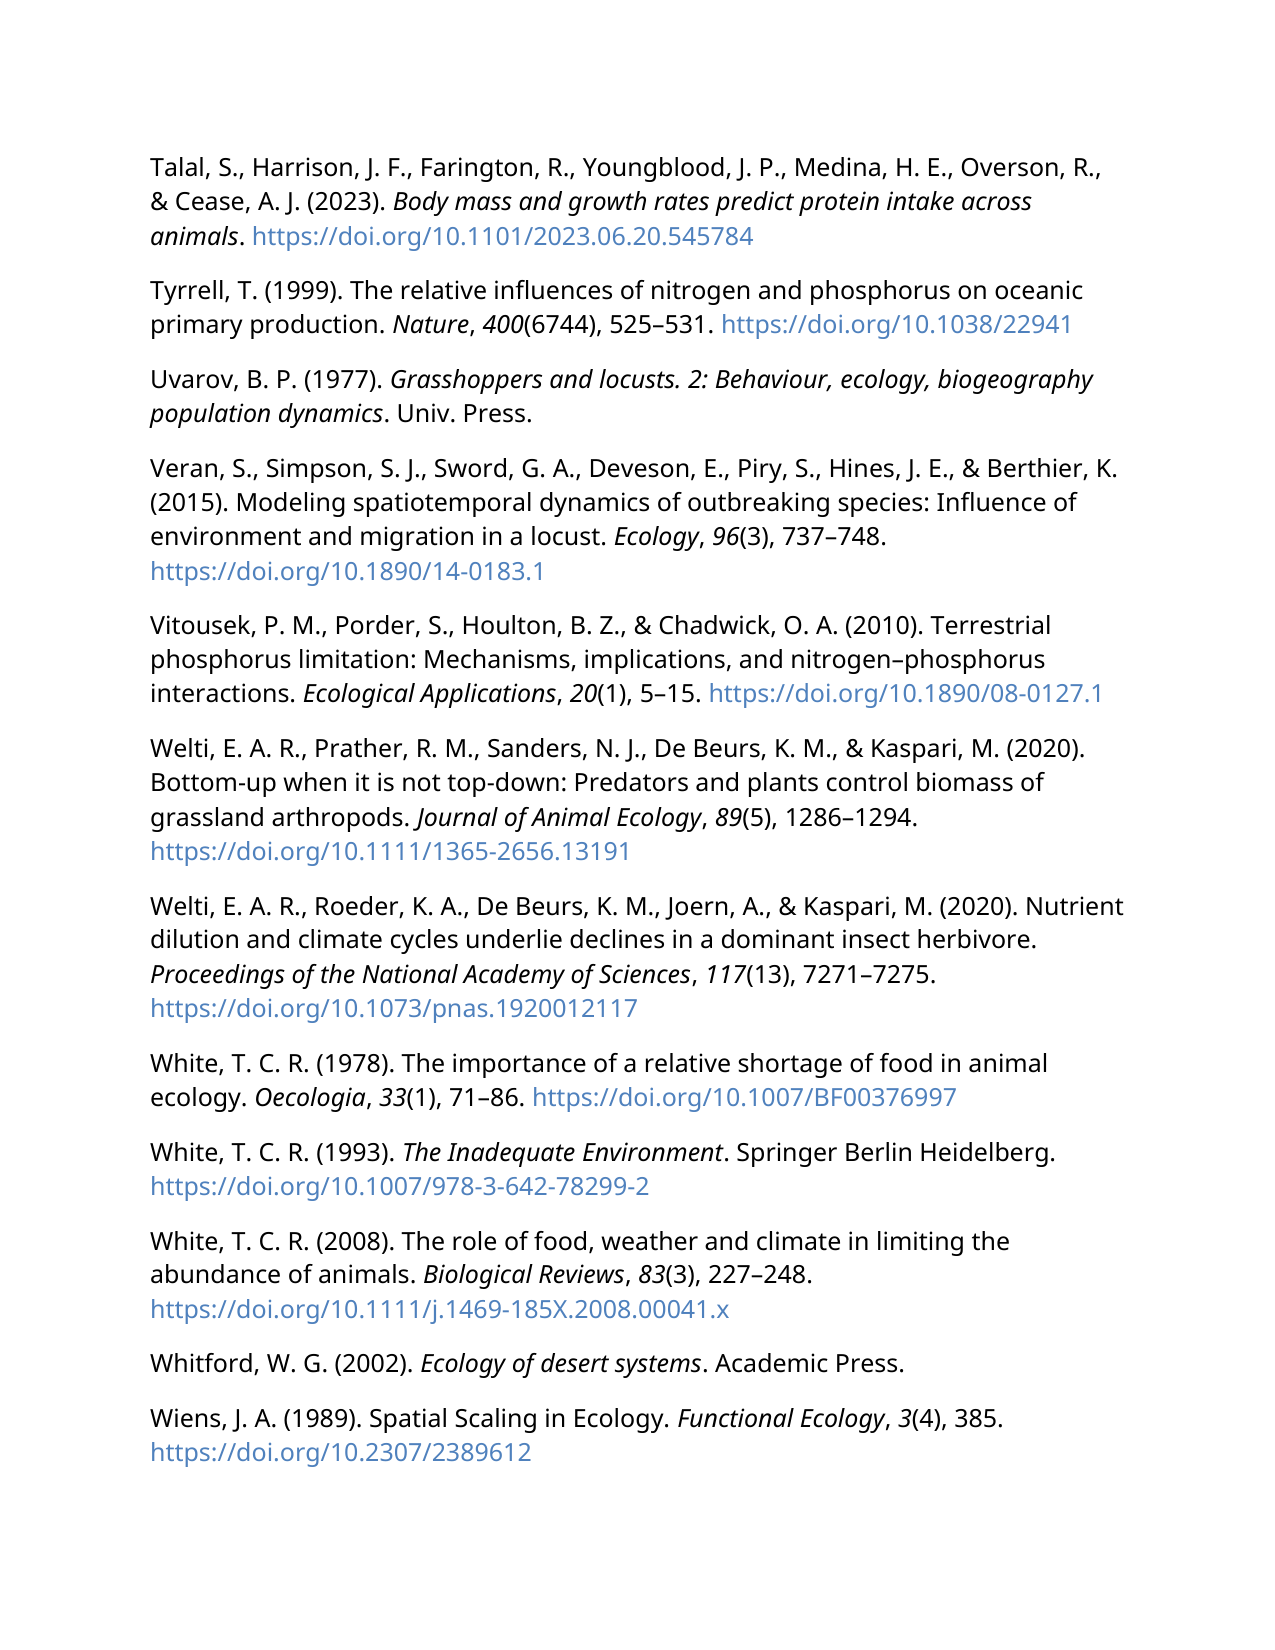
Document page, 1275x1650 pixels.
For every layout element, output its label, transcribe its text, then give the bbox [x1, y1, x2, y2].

text Tyrrell, T. (1999). The relative influences of nitrogen and phosphorus on oceanic primary production. Nature, 400(6744), 525–531. https://doi.org/10.1038/22941 [150, 273, 1125, 341]
text White, T. C. R. (1978). The importance of a relative shortage of food in animal ecology. Oecologia, 33(1), 71–86. https://doi.org/10.1007/BF00376997 [150, 1045, 1125, 1113]
text Uvarov, B. P. (1977). Grasshoppers and locusts. 2: Behaviour, ecology, biogeography population dynamics. Univ. Press. [150, 362, 1125, 430]
text Vitousek, P. M., Porder, S., Houlton, B. Z., & Chadwick, O. A. (2010). Terrestrial phosphorus limitation: Mechanisms, implications, and nitrogen–phosphorus interactions. Ecological Applications, 20(1), 5–15. https://doi.org/10.1890/08-0127.1 [150, 608, 1125, 710]
text Welti, E. A. R., Roeder, K. A., De Beurs, K. M., Joern, A., & Kaspari, M. (2020). Nutrient dilution and climate cycles underlie declines in a dominant insect herbivore. Proceedings of the National Academy of Sciences, 117(13), 7271–7275. https://doi.org/10.1073/pnas.1920012117 [150, 888, 1125, 1024]
text White, T. C. R. (1993). The Inadequate Environment. Springer Berlin Heidelberg. https://doi.org/10.1007/978-3-642-78299-2 [150, 1134, 1125, 1202]
text Talal, S., Harrison, J. F., Farington, R., Youngblood, J. P., Medina, H. E., Overson, R., & Cease, A. J. (2023). Body mass and growth rates predict protein intake across animals. https://doi.org/10.1101/2023.06.20.545784 [150, 150, 1125, 252]
text Welti, E. A. R., Prather, R. M., Sanders, N. J., De Beurs, K. M., & Kaspari, M. (2020). Bottom‐up when it is not top‐down: Predators and plants control biomass of grassland arthropods. Journal of Animal Ecology, 89(5), 1286–1294. https://doi.org/10.1111/1365-2656.13191 [150, 731, 1125, 867]
text Veran, S., Simpson, S. J., Sword, G. A., Deveson, E., Piry, S., Hines, J. E., & Berthier, K. (2015). Modeling spatiotemporal dynamics of outbreaking species: Influence of environment and migration in a locust. Ecology, 96(3), 737–748. https://doi.org/10.1890/14-0183.1 [150, 451, 1125, 587]
text White, T. C. R. (2008). The role of food, weather and climate in limiting the abundance of animals. Biological Reviews, 83(3), 227–248. https://doi.org/10.1111/j.1469-185X.2008.00041.x [150, 1223, 1125, 1325]
text Whitford, W. G. (2002). Ecology of desert systems. Academic Press. [150, 1346, 1125, 1380]
text Wiens, J. A. (1989). Spatial Scaling in Ecology. Functional Ecology, 3(4), 385. https://doi.org/10.2307/2389612 [150, 1401, 1125, 1469]
